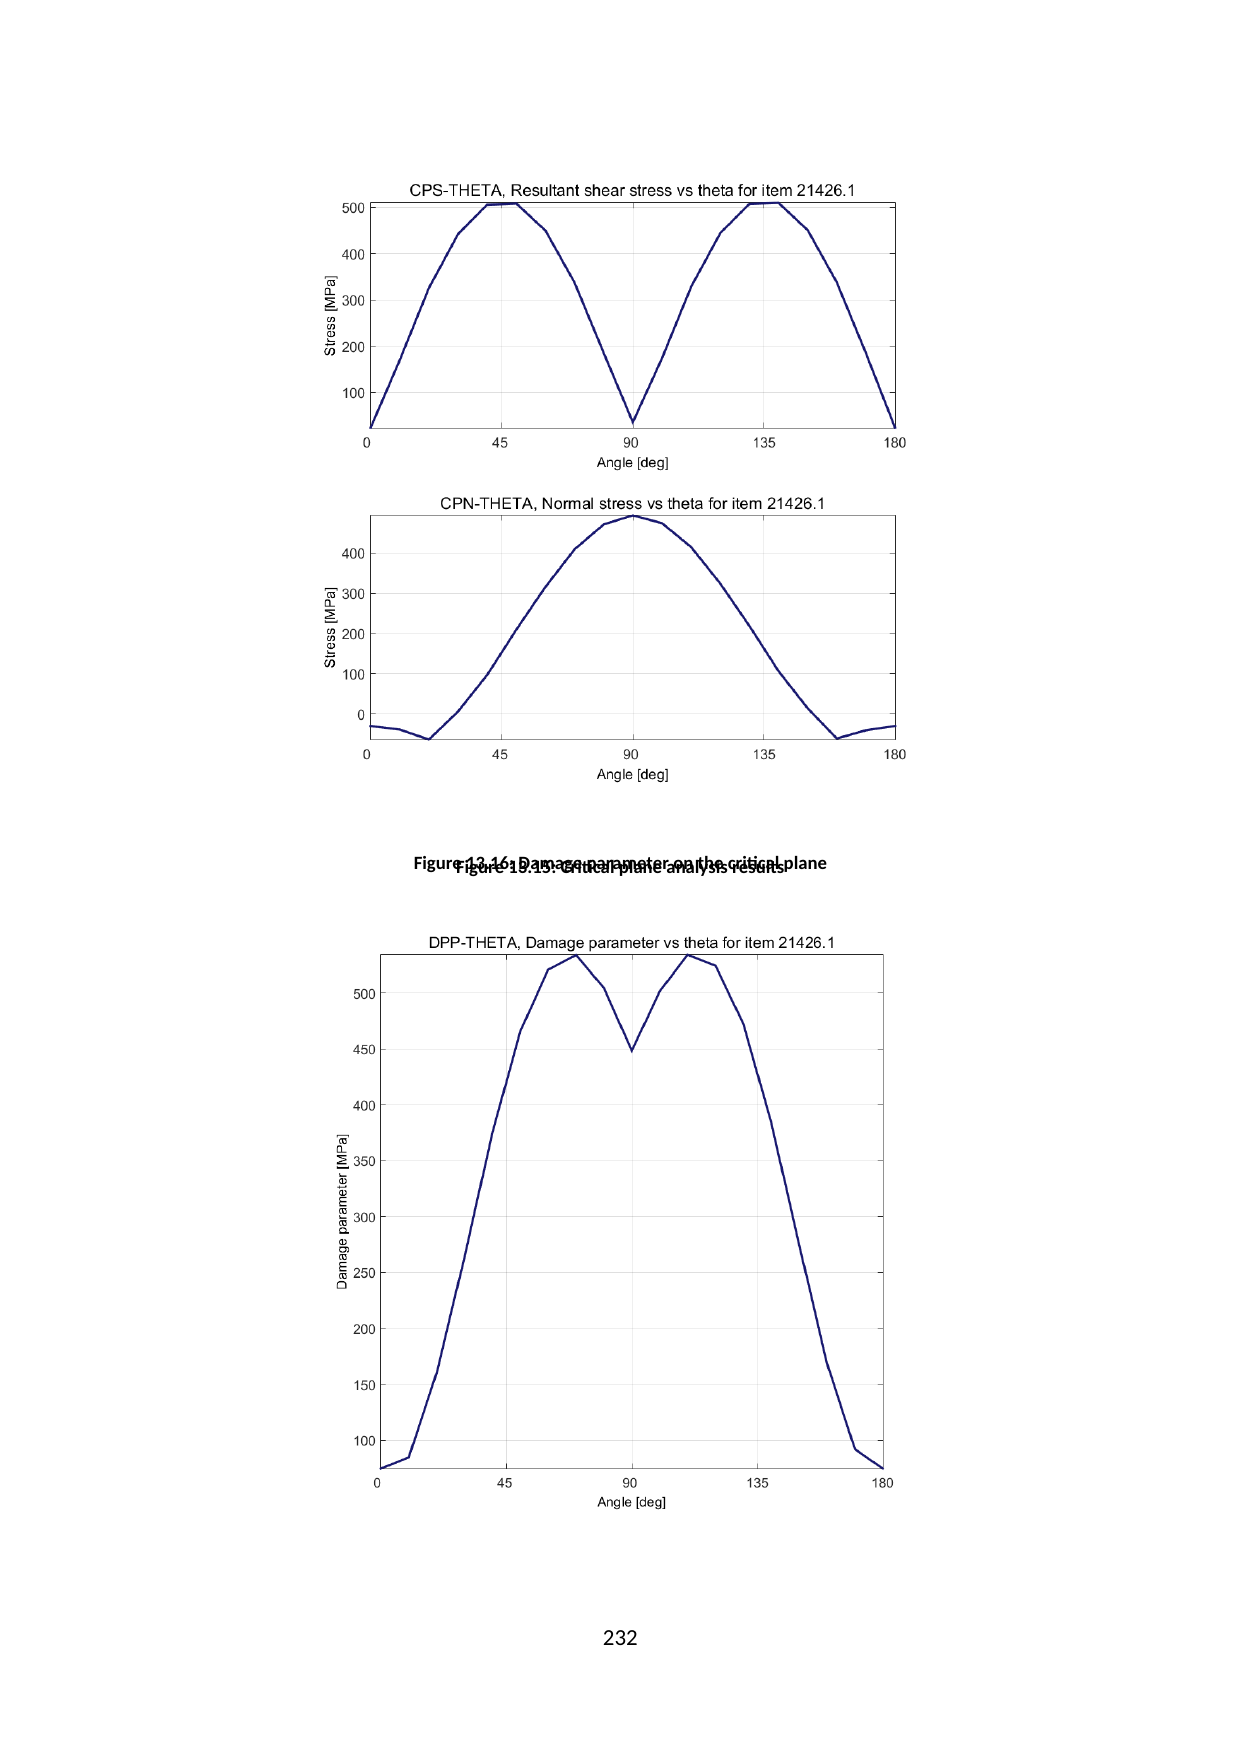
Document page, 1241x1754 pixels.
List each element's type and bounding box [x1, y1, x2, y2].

picture [296, 907, 944, 1538]
picture [282, 153, 959, 812]
